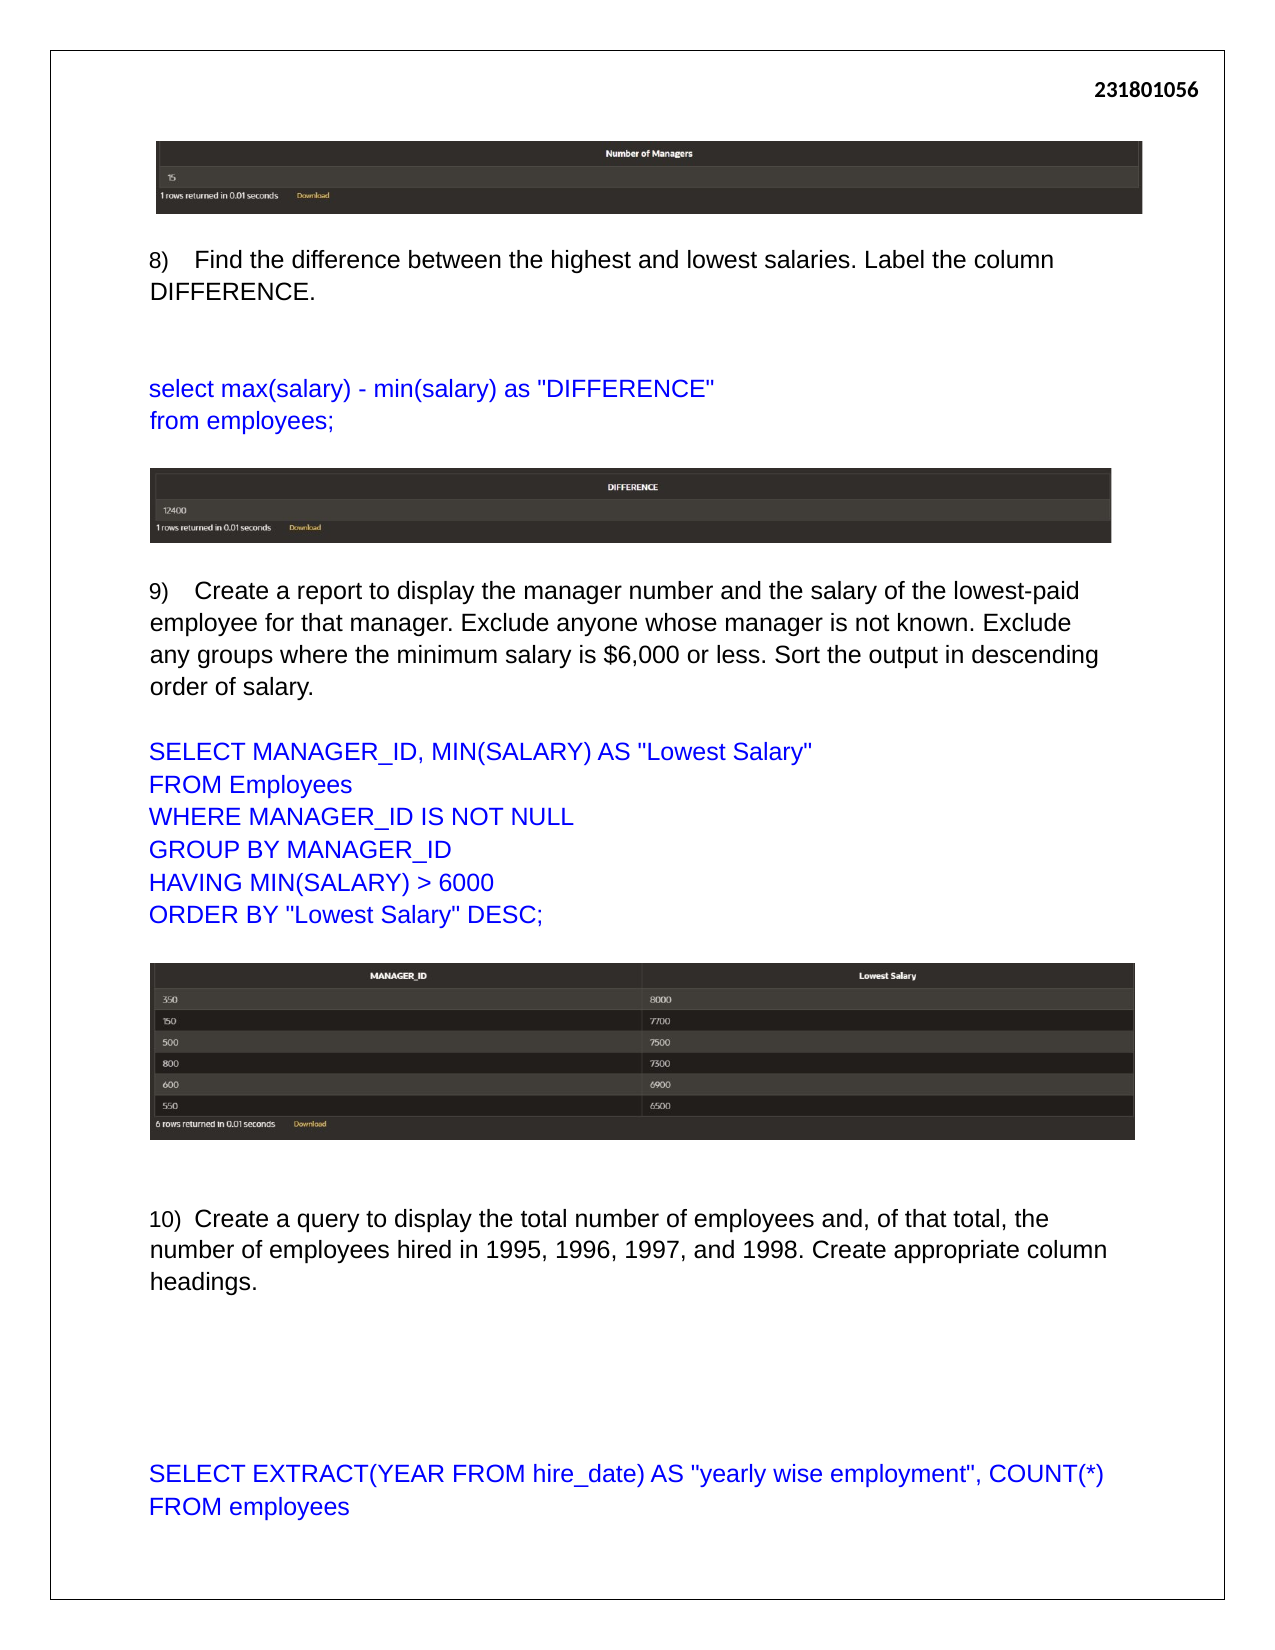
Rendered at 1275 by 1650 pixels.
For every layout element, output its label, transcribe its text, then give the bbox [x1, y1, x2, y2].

picture [156, 141, 1143, 214]
text HAVING MIN(SALARY) > 6000 [148, 868, 1147, 896]
text GROUP BY MANAGER_ID [148, 835, 1147, 864]
text FROM employees [148, 1491, 1147, 1520]
picture [150, 963, 1135, 1140]
picture [150, 468, 1112, 543]
list Create a report to display the manager number and the salary of the lowest-paid employee for that manager. Exclude anyone whose manager is not known. Exclude any groups where the minimum salary is $6,000 or less. Sort the output in descending order of salary. [148, 576, 1117, 701]
text FROM Employees [148, 770, 1147, 798]
list Find the difference between the highest and lowest salaries. Label the column DIFFERENCE. [148, 246, 1117, 306]
text select max(salary) - min(salary) as "DIFFERENCE" from employees; [148, 374, 771, 435]
text WHERE MANAGER_ID IS NOT NULL [148, 802, 1147, 831]
text ORDER BY "Lowest Salary" DESC; [148, 900, 1147, 929]
text SELECT MANAGER_ID, MIN(SALARY) AS "Lowest Salary" [148, 737, 1147, 766]
list Create a query to display the total number of employees and, of that total, the number of employees hired in 1995, 1996, 1997, and 1998. Create appropriate column headings. [148, 1203, 1117, 1296]
text SELECT EXTRACT(YEAR FROM hire_date) AS "yearly wise employment", COUNT(*) [148, 1459, 1147, 1488]
